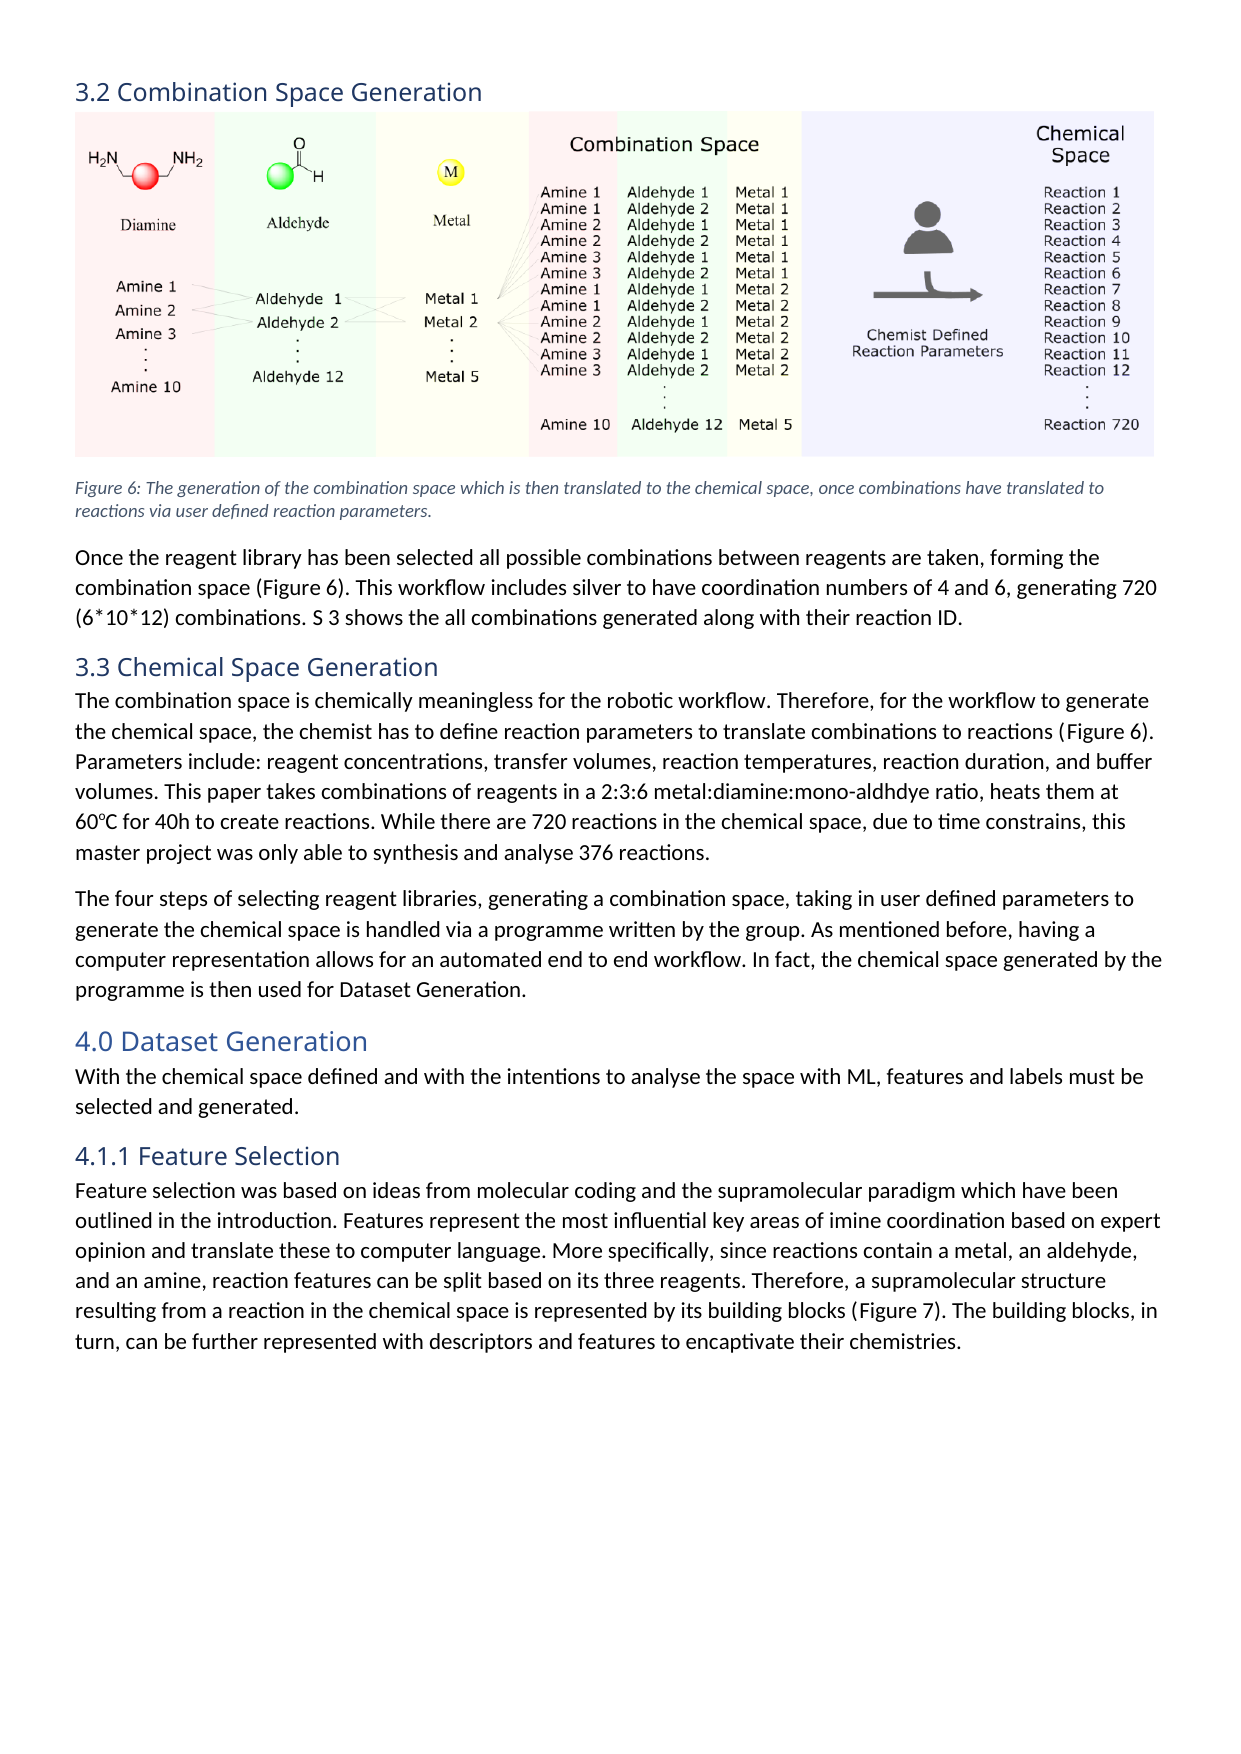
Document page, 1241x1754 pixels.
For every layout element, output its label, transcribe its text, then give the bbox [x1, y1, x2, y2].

text With the chemical space defined and with the intentions to analyse the space with ML, features and labels must be selected and generated. [75, 1062, 1165, 1120]
subtitle 3.3 Chemical Space Generation [75, 650, 1165, 684]
text Feature selection was based on ideas from molecular coding and the supramolecular paradigm which have been outlined in the introduction. Features represent the most influential key areas of imine coordination based on expert opinion and translate these to computer language. More specifically, since reactions contain a metal, an aldehyde, and an amine, reaction features can be split based on its three reagents. Therefore, a supramolecular structure resulting from a reaction in the chemical space is represented by its building blocks (Figure 6). The building blocks, in turn, can be further represented with descriptors and features to encaptivate their chemistries. [75, 1176, 1165, 1355]
picture [75, 111, 1154, 457]
subtitle 4.1.1 Feature Selection [75, 1139, 1165, 1173]
subtitle 3.2 Combination Space Generation [75, 75, 1165, 109]
text The combination space is chemically meaningless for the robotic workflow. Therefore, for the workflow to generate the chemical space, the chemist has to define reaction parameters to translate combinations to reactions (Figure 5). Parameters include: reagent concentrations, transfer volumes, reaction temperatures, reaction duration, and buffer volumes. This paper takes combinations of reagents in a 2:3:6 metal:diamine:mono-aldhdye ratio, heats them at 60oC for 40h to create reactions. While there are 720 reactions in the chemical space, due to time constrains, this master project was only able to synthesis and analyse 376 reactions. [75, 687, 1165, 866]
text Once the reagent library has been selected all possible combinations between reagents are taken, forming the combination space (Figure 5). This workflow includes silver to have coordination numbers of 4 and 6, generating 720 (6*10*12) combinations. S 3 shows the all combinations generated along with their reaction ID. [75, 543, 1165, 631]
text The four steps of selecting reagent libraries, generating a combination space, taking in user defined parameters to generate the chemical space is handled via a programme written by the group. As mentioned before, having a computer representation allows for an automated end to end workflow. In fact, the chemical space generated by the programme is then used for Dataset Generation. [75, 884, 1165, 1003]
subtitle 4.0 Dataset Generation [75, 1022, 1165, 1059]
